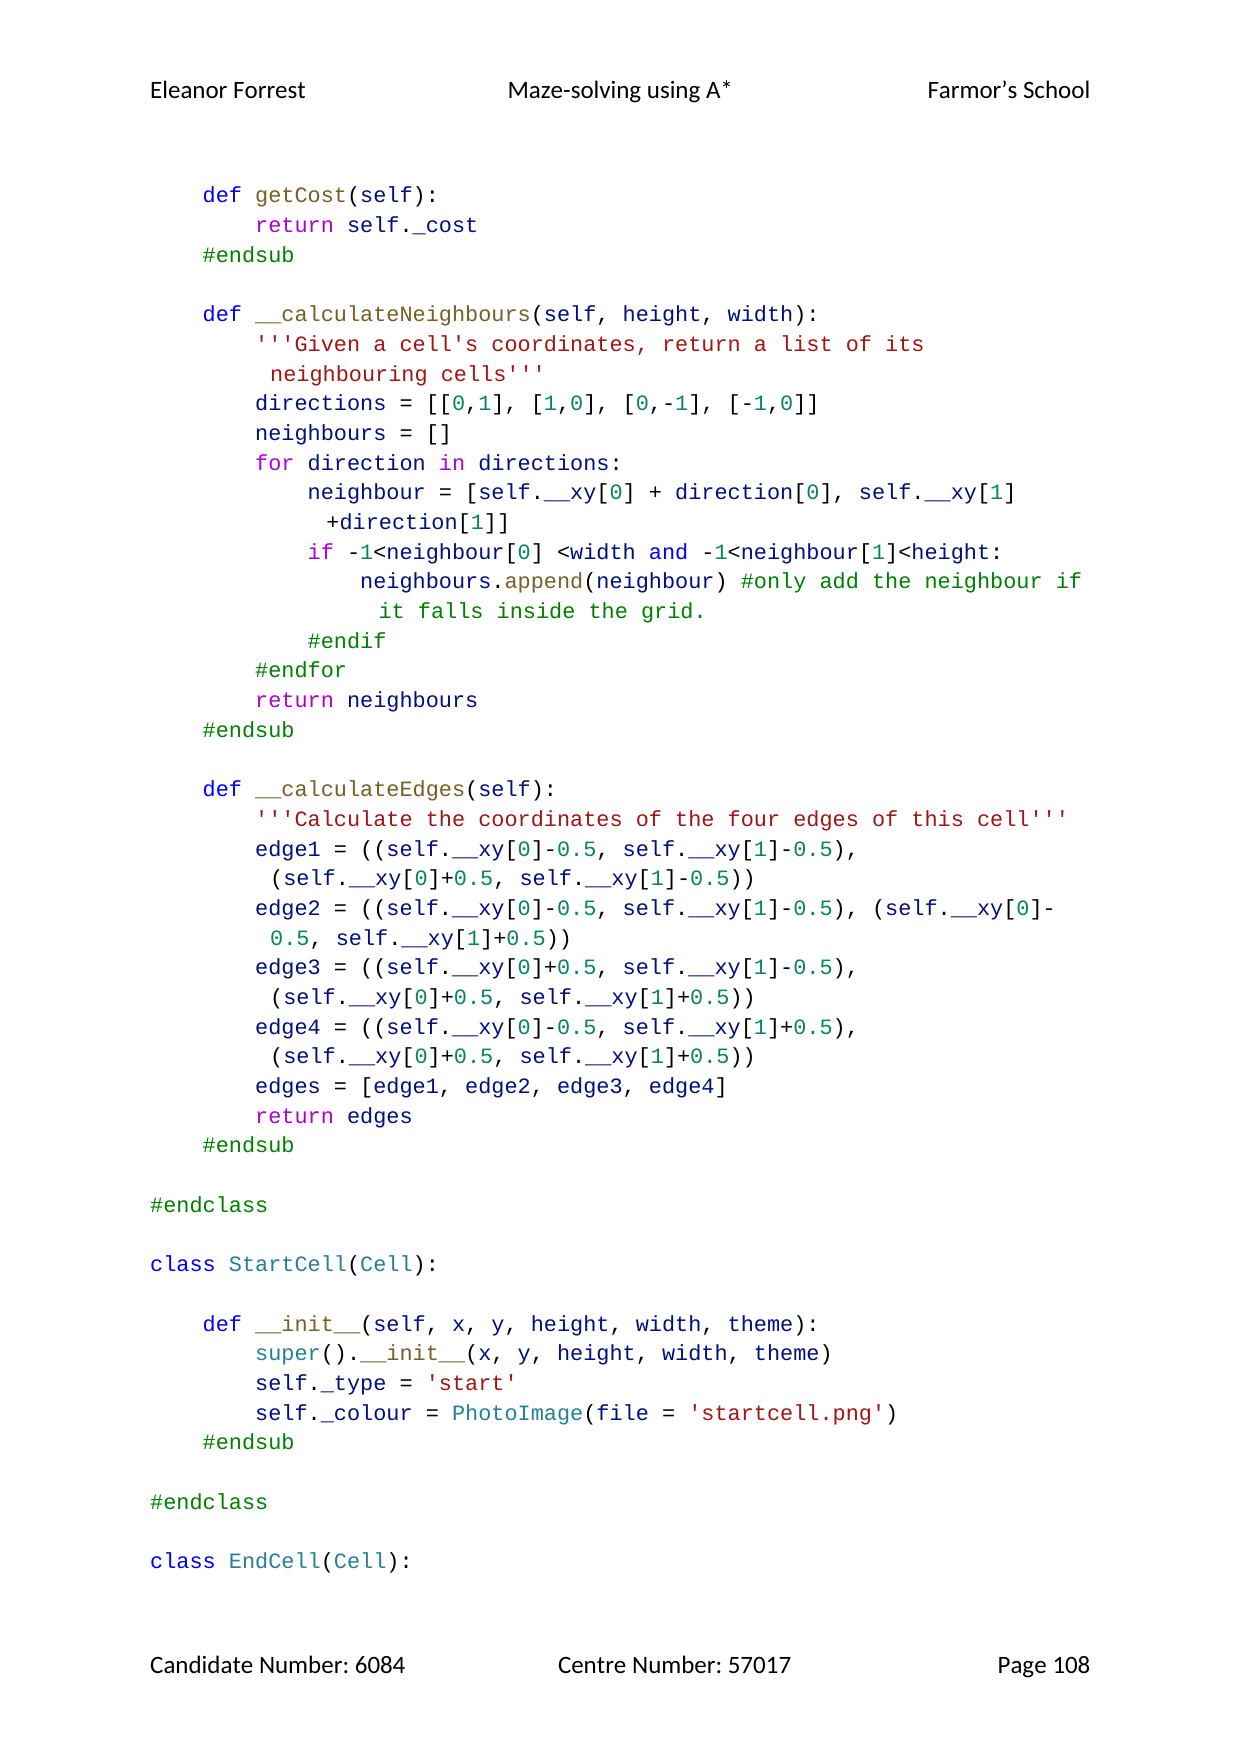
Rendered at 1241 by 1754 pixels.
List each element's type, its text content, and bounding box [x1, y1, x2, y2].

text edge1 = ((self.__xy[0]-0.5, self.__xy[1]-0.5), (self.__xy[0]+0.5, self.__xy[1]-0.5)) [150, 833, 1090, 892]
text '''Calculate the coordinates of the four edges of this cell''' [150, 803, 1090, 833]
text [150, 1308, 1090, 1337]
text #endsub [150, 1130, 1090, 1159]
text #endclass [150, 1486, 1090, 1516]
text '''Given a cell's coordinates, return a list of its neighbouring cells''' [150, 328, 1090, 387]
text edges = [edge1, edge2, edge3, edge4] [150, 1070, 1090, 1100]
text return edges [150, 1100, 1090, 1130]
text def __calculateNeighbours(self, height, width): [150, 298, 1090, 328]
text #endclass [150, 1189, 1090, 1219]
text #endsub [150, 1427, 1090, 1456]
text class StartCell(Cell): [150, 1248, 1090, 1278]
text #endfor [150, 655, 1090, 684]
text self._colour = PhotoImage(file = 'startcell.png') [150, 1397, 1090, 1427]
text neighbours.append(neighbour) #only add the neighbour if it falls inside the grid. [150, 566, 1090, 625]
text edge2 = ((self.__xy[0]-0.5, self.__xy[1]-0.5), (self.__xy[0]-0.5, self.__xy[1]+0.5)) [150, 892, 1090, 952]
text directions = [[0,1], [1,0], [0,-1], [-1,0]] [150, 387, 1090, 417]
text #endsub [150, 239, 1090, 269]
text for direction in directions: [150, 447, 1090, 477]
text return neighbours [150, 684, 1090, 714]
text edge3 = ((self.__xy[0]+0.5, self.__xy[1]-0.5), (self.__xy[0]+0.5, self.__xy[1]+0.5)) [150, 952, 1090, 1011]
text if -1<neighbour[0] <width and -1<neighbour[1]<height: [150, 536, 1090, 566]
text def __calculateEdges(self): [150, 773, 1090, 803]
text #endsub [150, 714, 1090, 744]
text neighbours = [] [150, 417, 1090, 447]
text edge4 = ((self.__xy[0]-0.5, self.__xy[1]+0.5), (self.__xy[0]+0.5, self.__xy[1]+0.5)) [150, 1011, 1090, 1070]
text def getCost(self): [150, 180, 1090, 209]
text class EndCell(Cell): [150, 1545, 1090, 1575]
text neighbour = [self.__xy[0] + direction[0], self.__xy[1] +direction[1]] [150, 477, 1090, 536]
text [150, 1337, 1090, 1367]
text self._type = 'start' [150, 1367, 1090, 1397]
text return self._cost [150, 209, 1090, 239]
text #endif [150, 625, 1090, 655]
